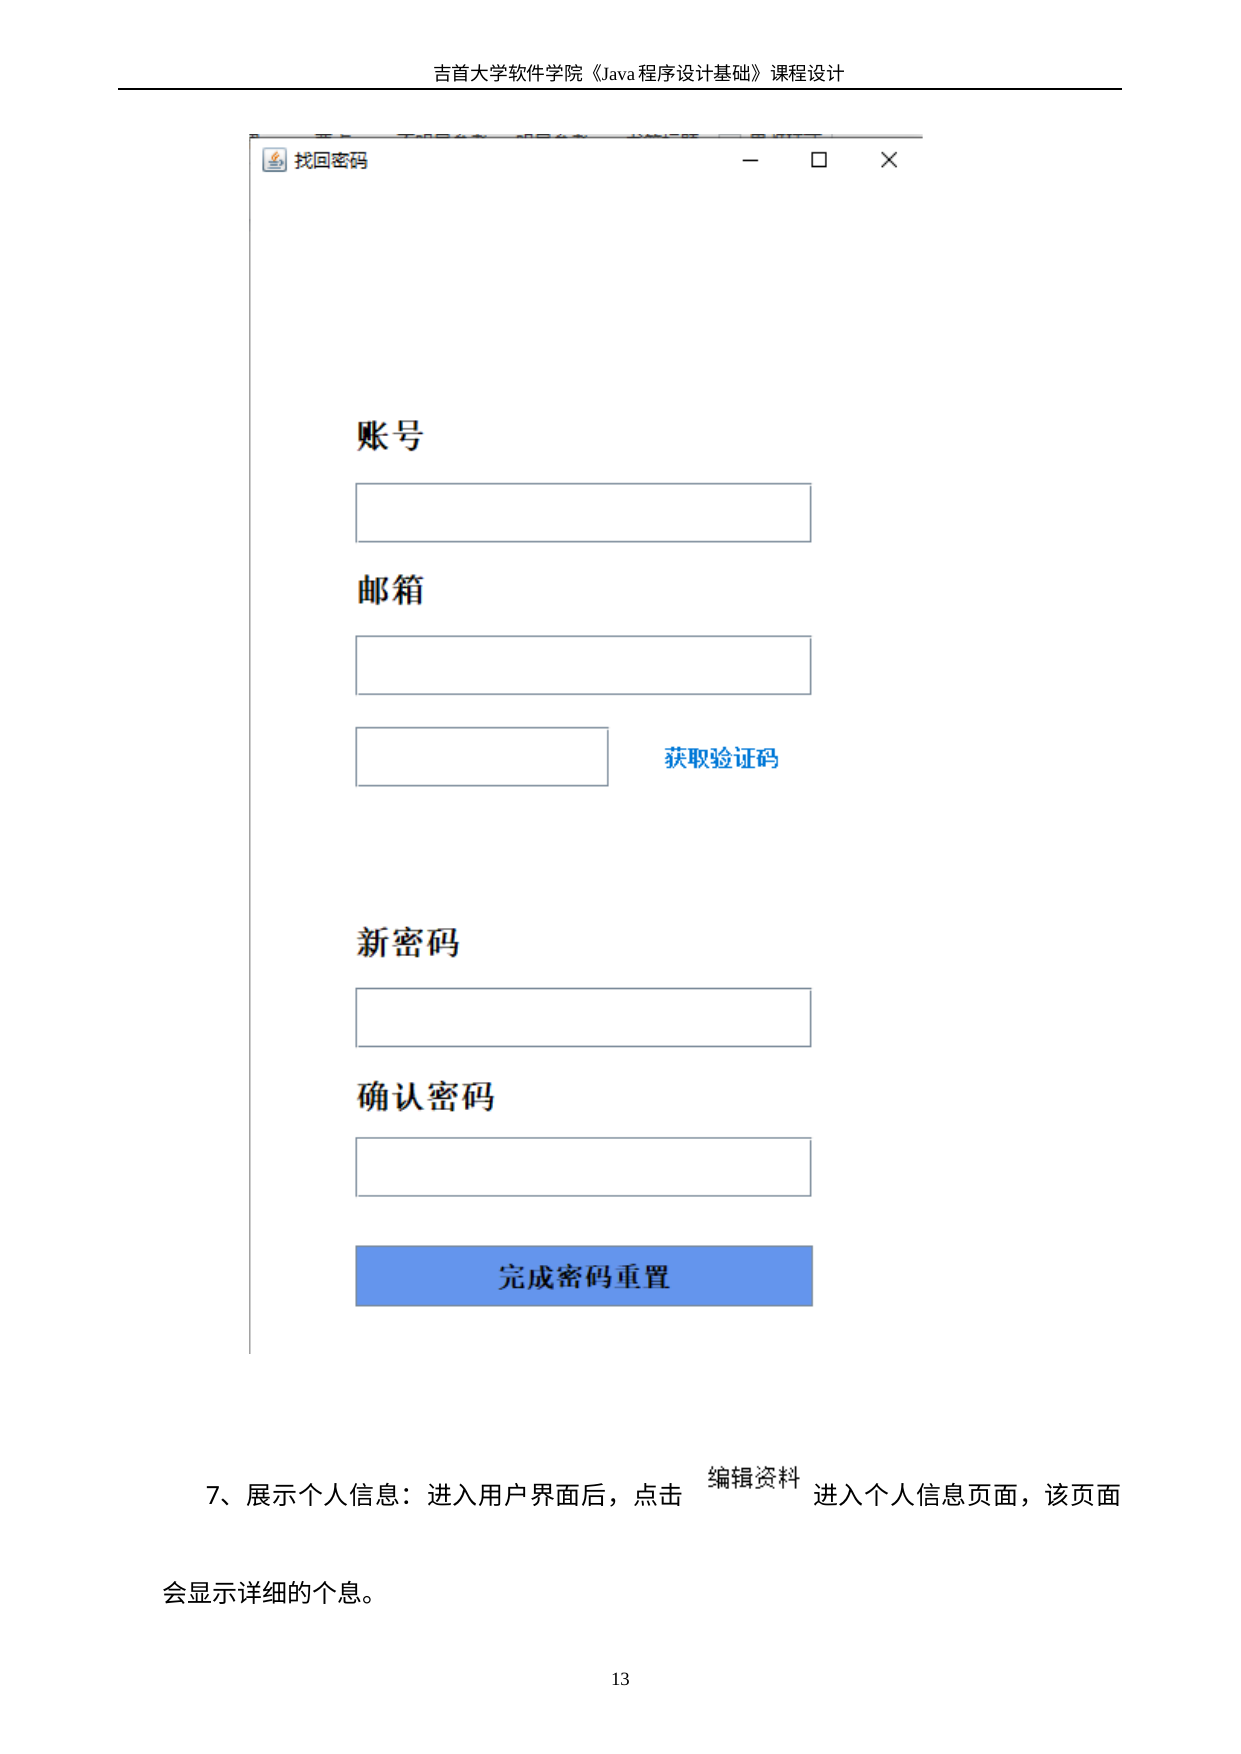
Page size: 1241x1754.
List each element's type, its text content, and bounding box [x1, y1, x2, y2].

text 7、展示个人信息：进入用户界面后，点击进入个人信息页面，该页面会显示详细的个息。 [162, 1429, 1122, 1624]
picture [249, 134, 923, 1354]
picture [685, 1445, 814, 1505]
